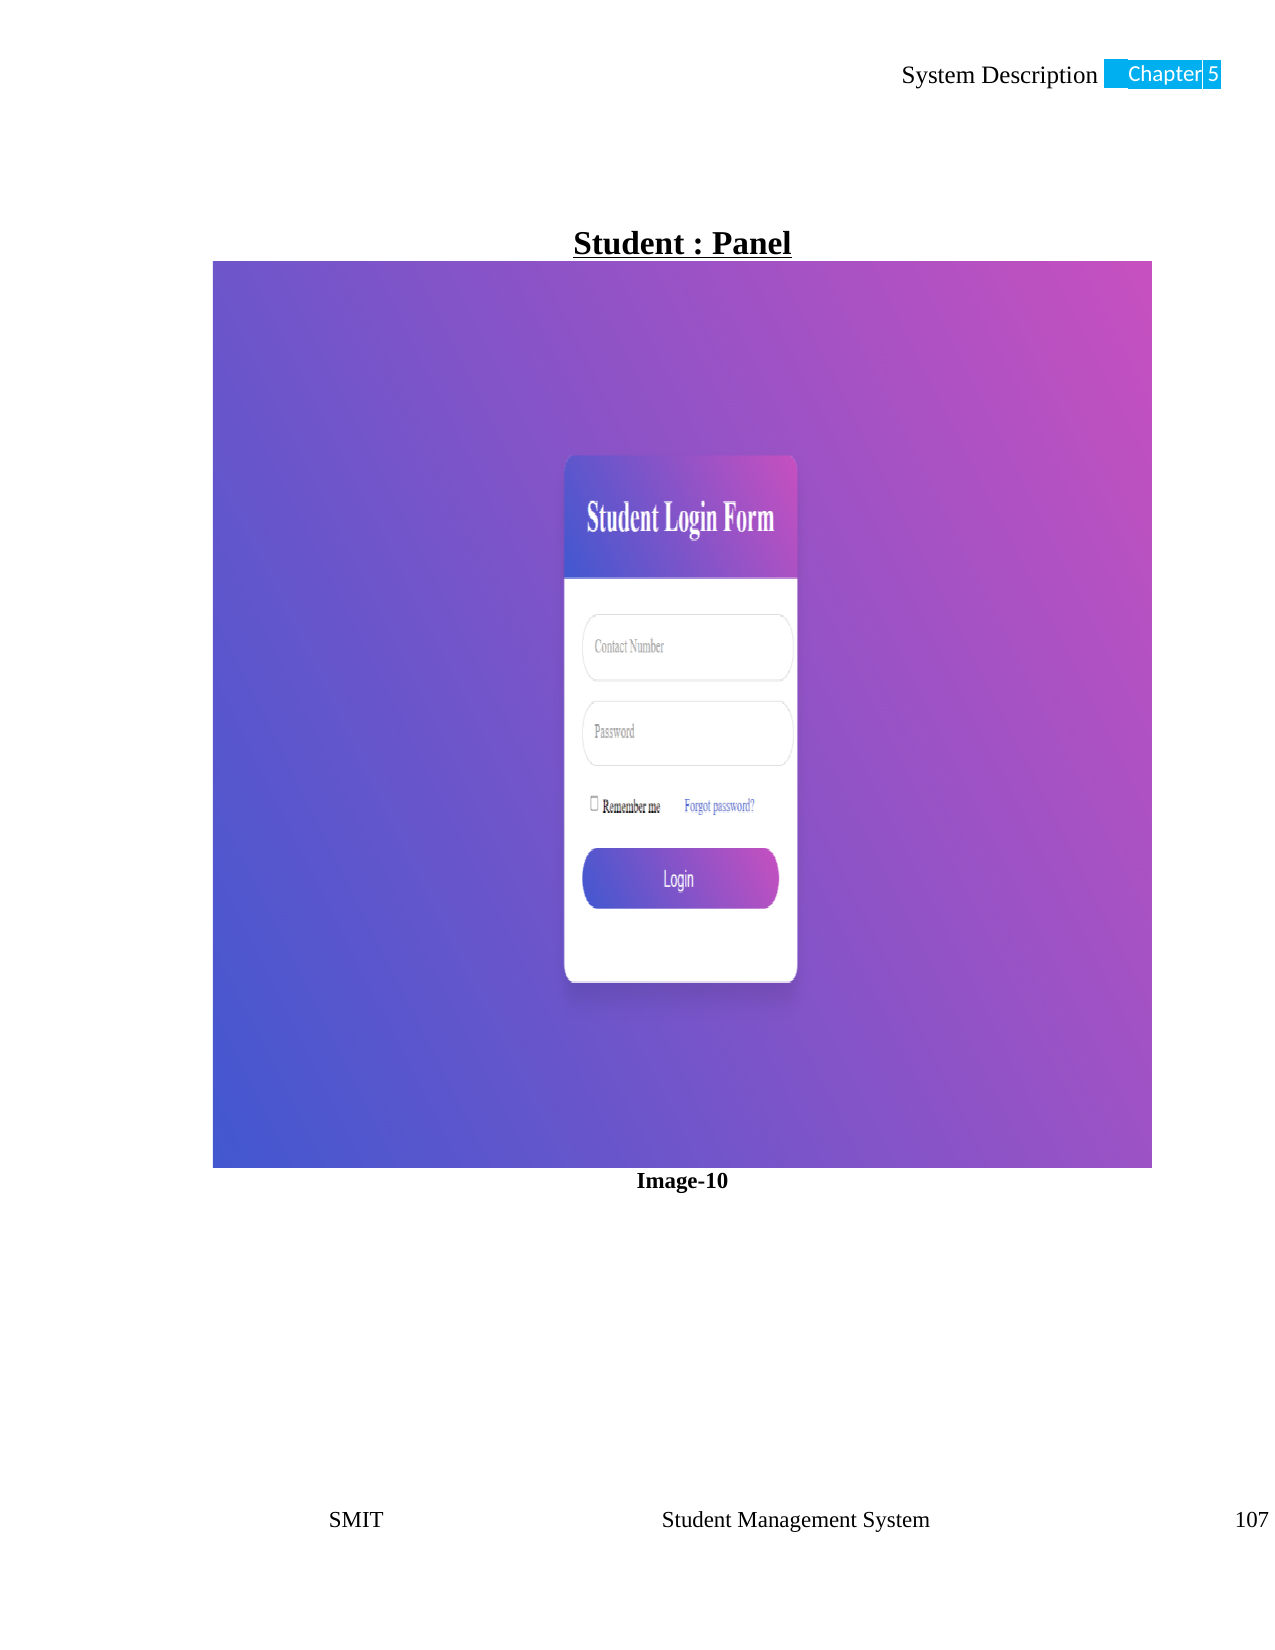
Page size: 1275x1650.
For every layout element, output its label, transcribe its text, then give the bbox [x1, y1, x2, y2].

text Student : Panel [96, 223, 1269, 262]
text Image-10 [96, 1167, 1269, 1194]
picture [212, 261, 1152, 1168]
